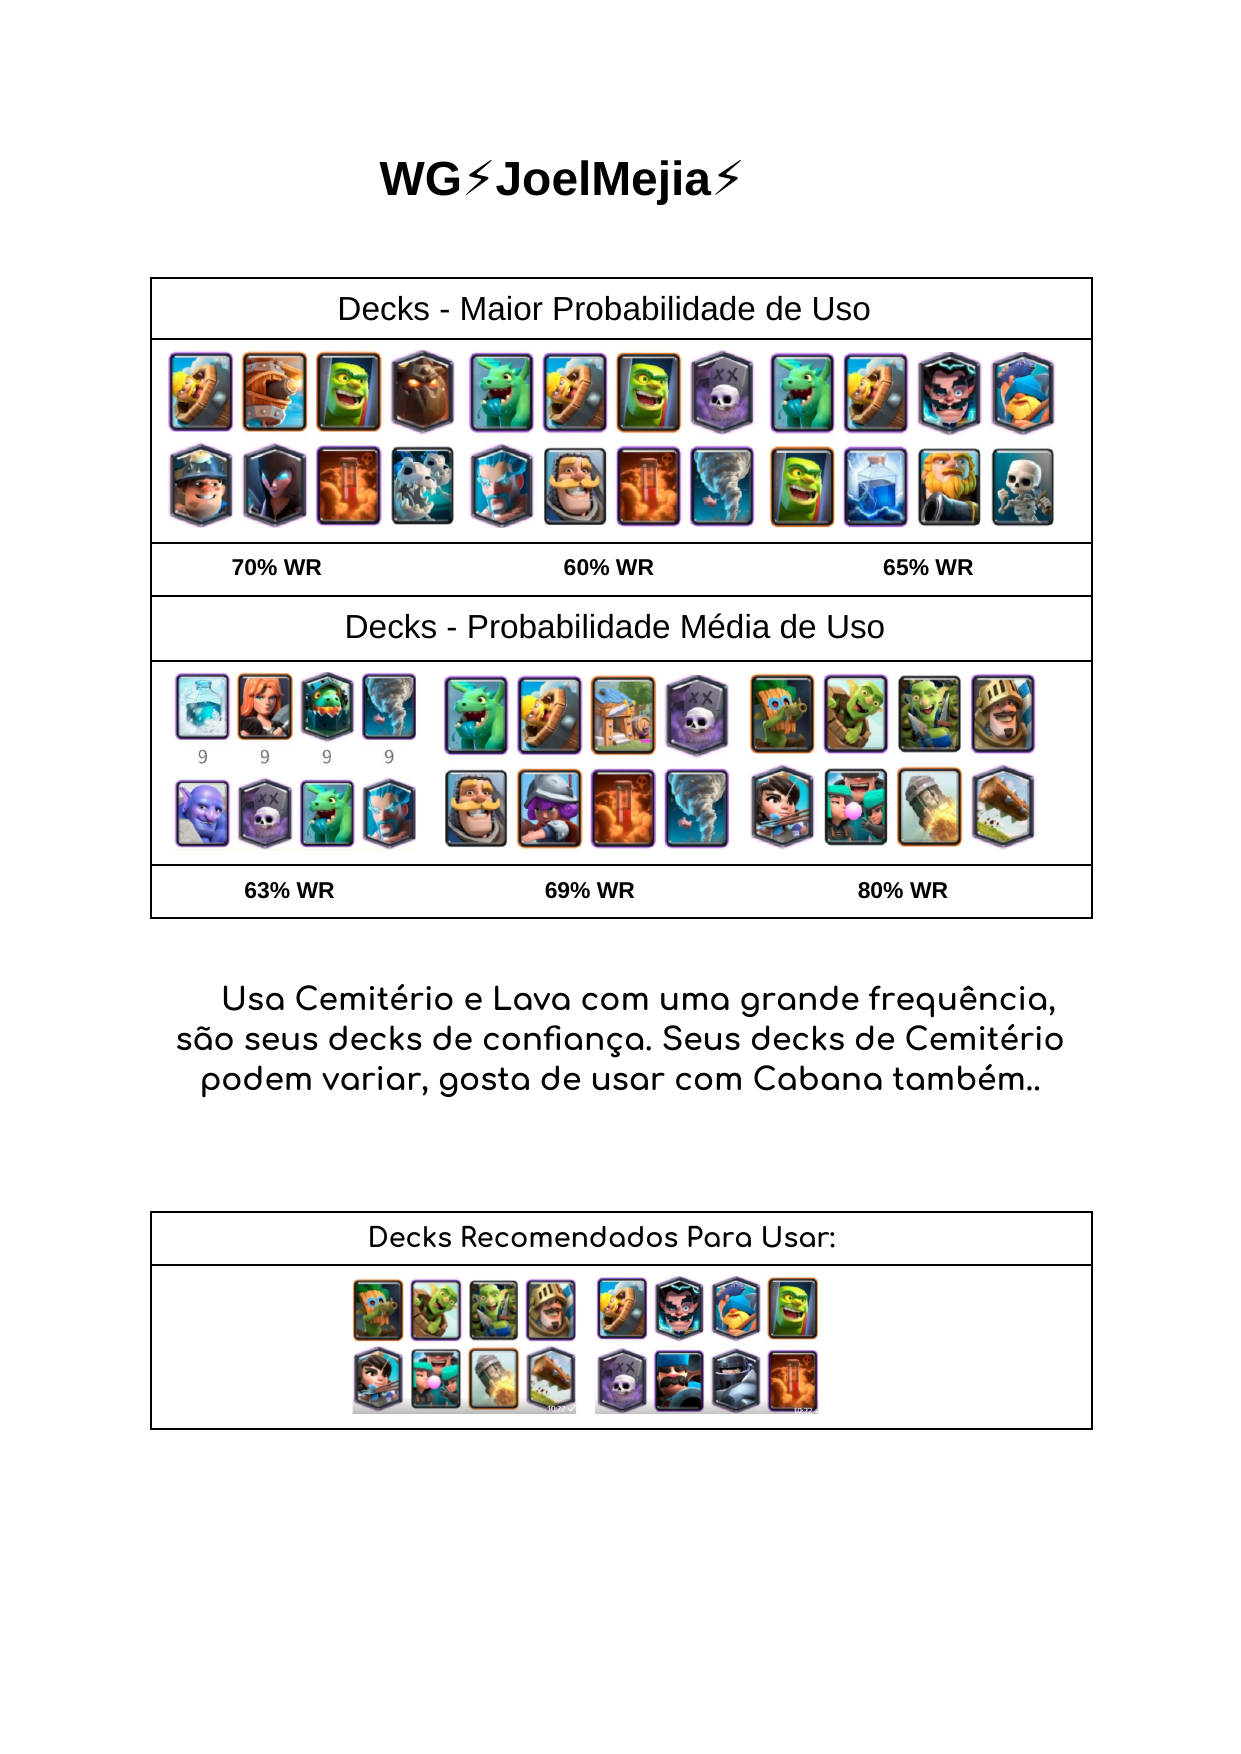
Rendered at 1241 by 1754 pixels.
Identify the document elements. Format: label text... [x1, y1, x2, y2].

picture [748, 672, 1037, 850]
table_cell 63% WR 69% WR 80% WR [152, 866, 1091, 917]
text Usa Cemitério e Lava com uma grande frequência, são seus decks de confiança. Seus decks de Cemitério podem variar, gosta de usar com Cabana também.. [150, 983, 1090, 1098]
picture [441, 675, 730, 850]
table_header Decks - Maior Probabilidade de Uso [152, 279, 1091, 338]
table_header Decks Recomendados Para Usar: [152, 1213, 1091, 1264]
picture [768, 352, 1056, 528]
picture [174, 672, 417, 850]
picture [167, 350, 456, 528]
table_cell [152, 340, 1091, 542]
picture [468, 350, 756, 528]
table_cell [152, 662, 1091, 864]
table_cell Decks - Probabilidade Média de Uso [152, 597, 1091, 660]
table_cell [152, 1266, 1091, 1428]
picture [595, 1276, 819, 1414]
text WG⚡️JoelMejia⚡ [150, 150, 1090, 205]
picture [352, 1278, 577, 1414]
table_cell 70% WR 60% WR 65% WR [152, 544, 1091, 595]
